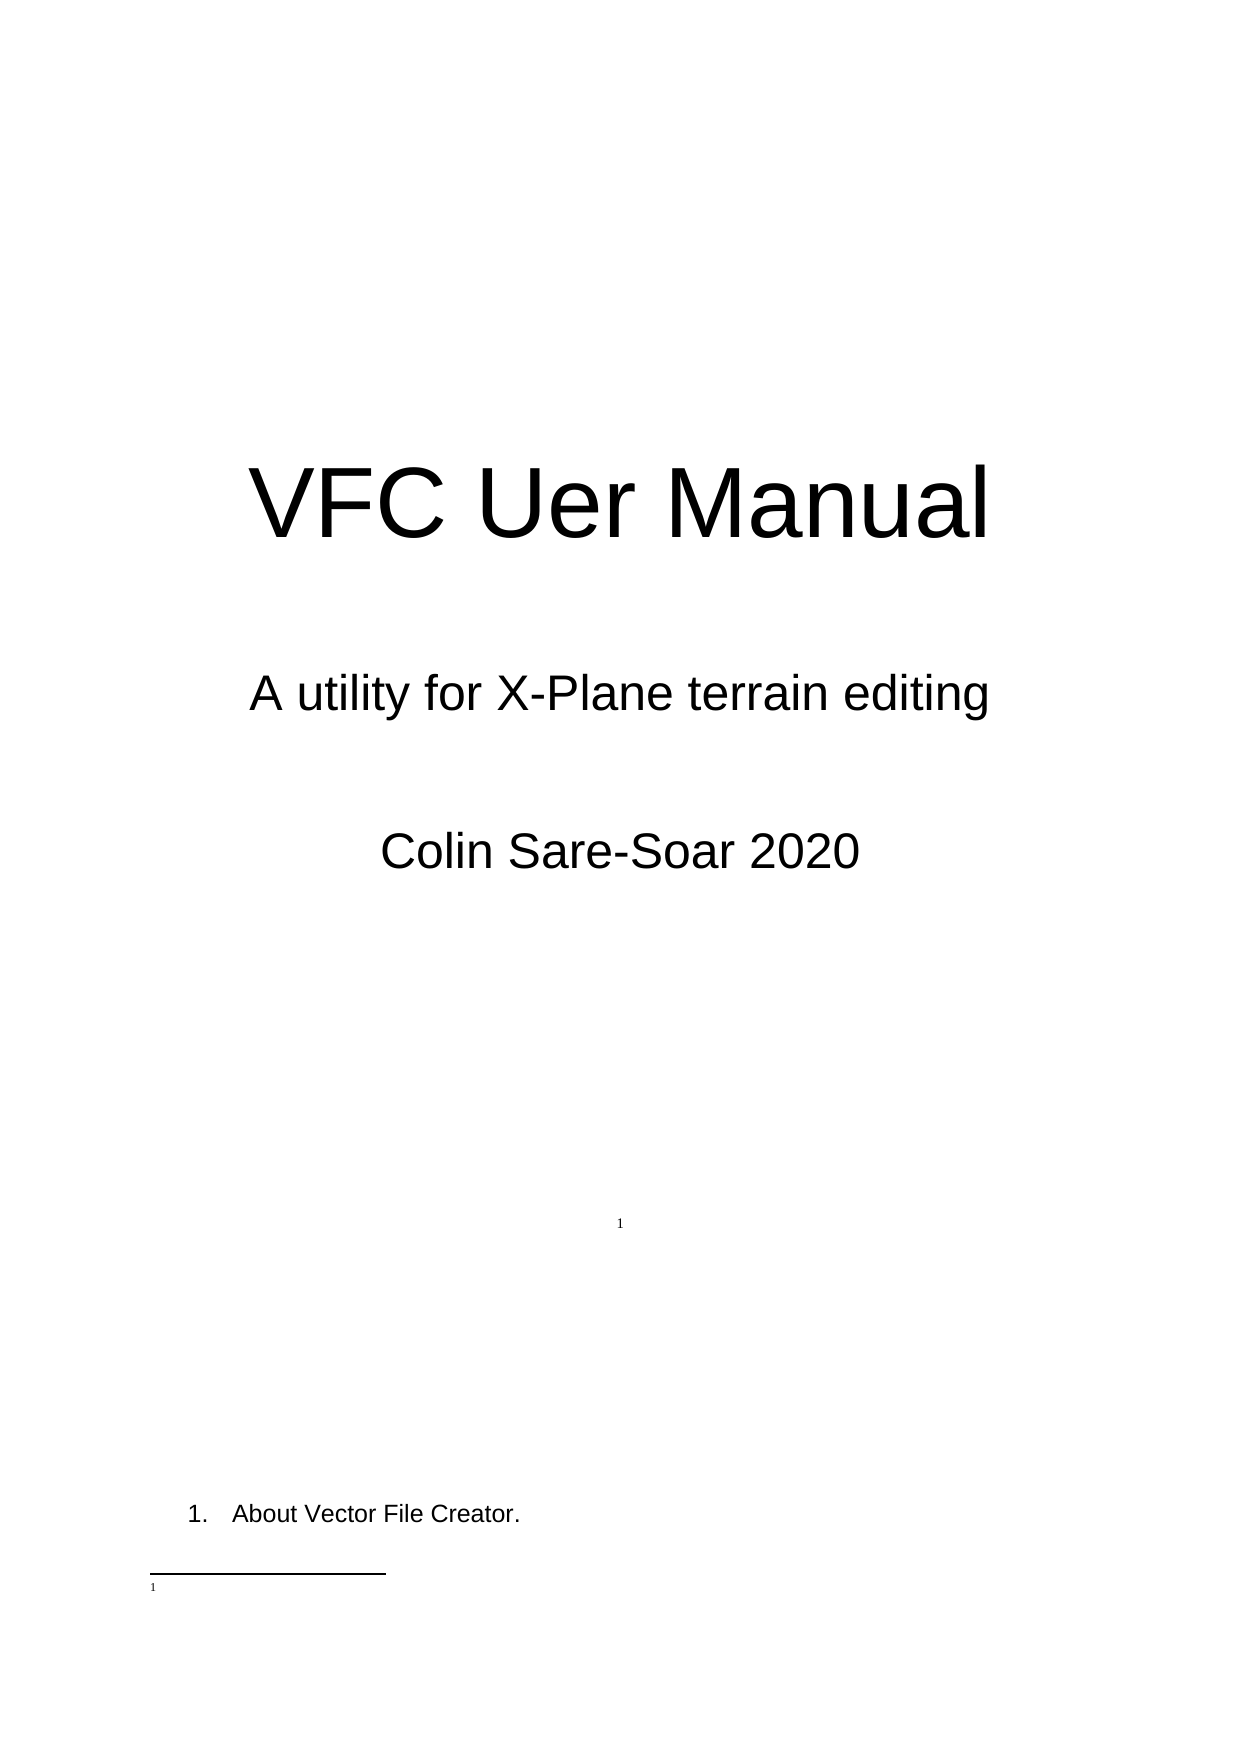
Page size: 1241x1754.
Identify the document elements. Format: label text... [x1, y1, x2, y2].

text VFC Uer Manual [150, 444, 1090, 559]
list About Vector File Creator. [187, 1499, 1090, 1528]
text A utility for X-Plane terrain editing [150, 664, 1090, 721]
text Colin Sare-Soar 2020 [150, 821, 1090, 879]
